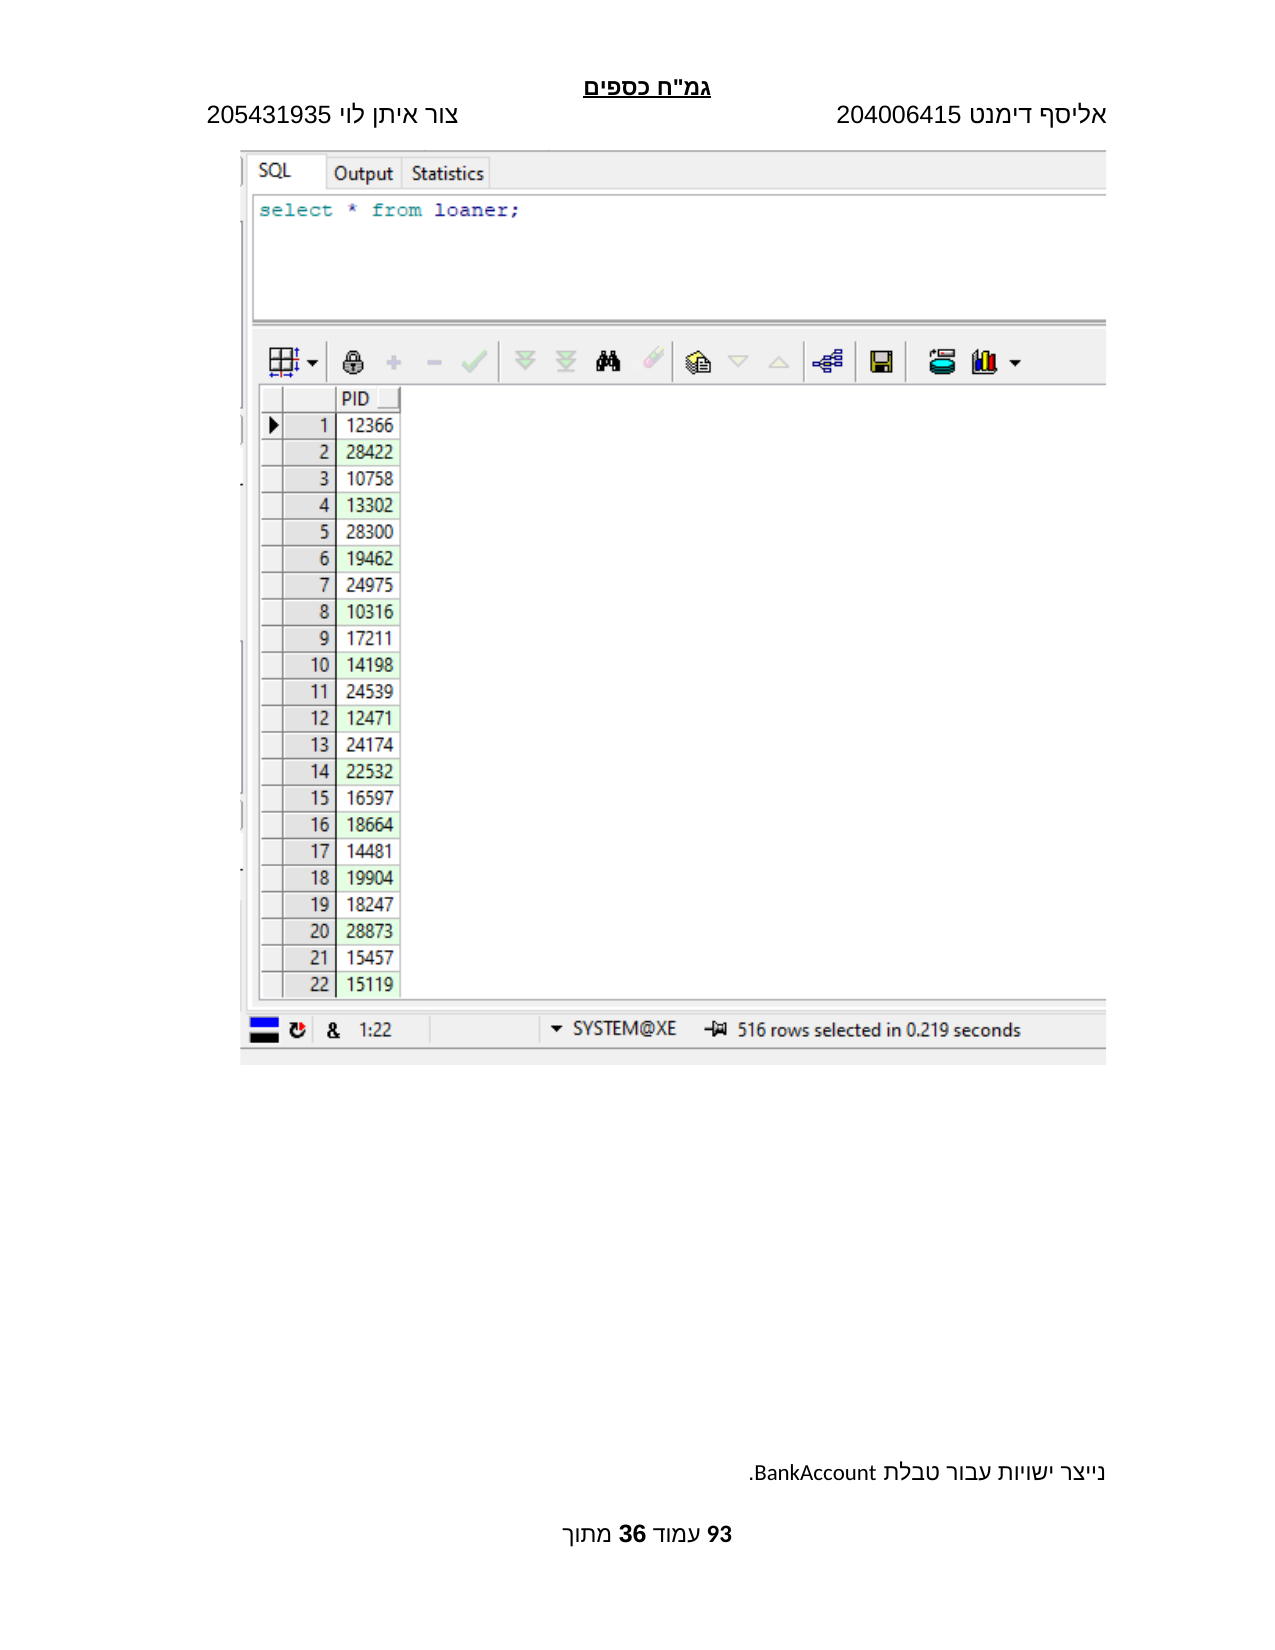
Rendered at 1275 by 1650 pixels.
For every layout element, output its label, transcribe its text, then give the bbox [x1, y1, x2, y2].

text נייצר ישויות עבור טבלת BankAccount. [187, 1458, 1106, 1486]
picture [240, 150, 1107, 1065]
